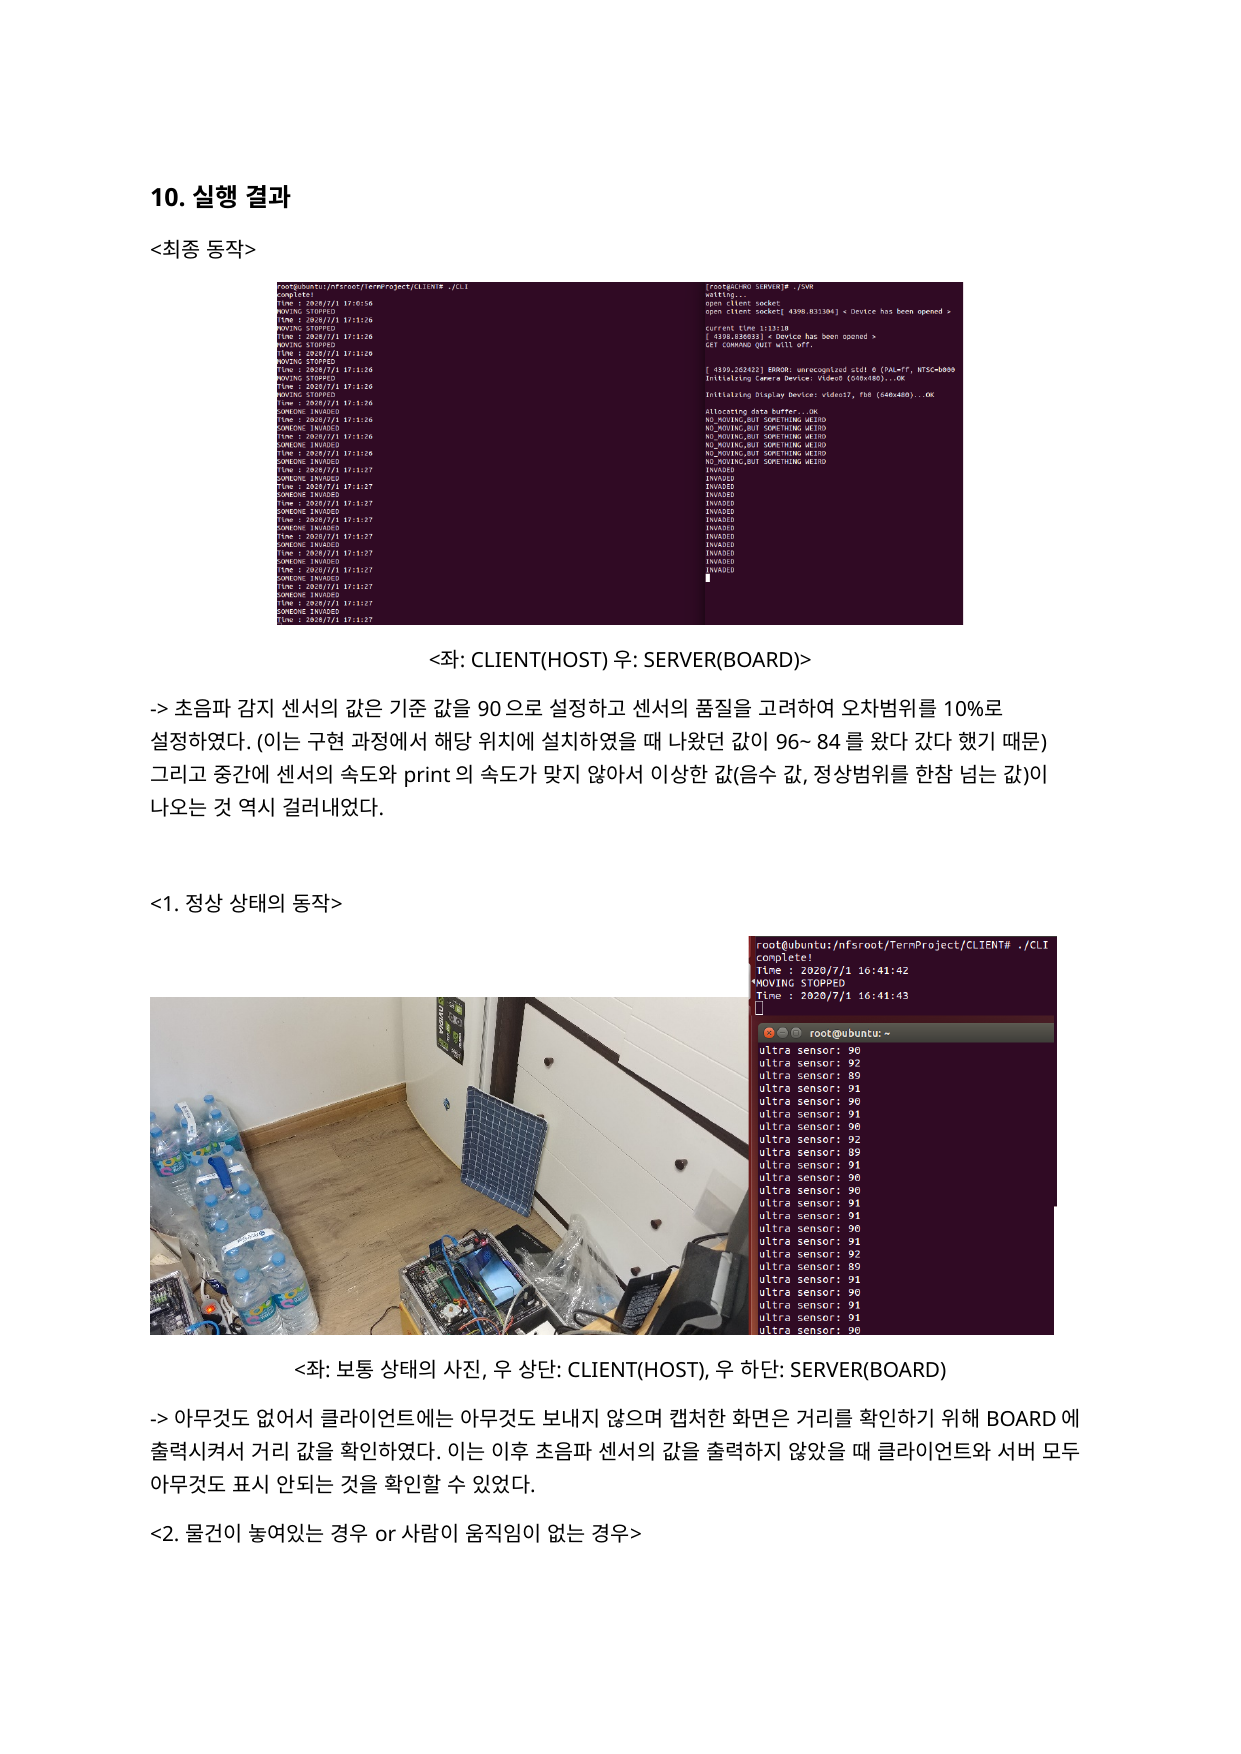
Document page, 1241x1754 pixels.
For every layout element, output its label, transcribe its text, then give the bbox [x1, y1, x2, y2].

text <1. 정상 상태의 동작> [150, 887, 1090, 918]
text <2. 물건이 놓여있는 경우 or 사람이 움직임이 없는 경우> [150, 1517, 1090, 1548]
text <좌: CLIENT(HOST) 우: SERVER(BOARD)> [150, 643, 1090, 673]
text 10. 실행 결과 [150, 177, 1090, 213]
picture [277, 282, 964, 625]
text -> 아무것도 없어서 클라이언트에는 아무것도 보내지 않으며 캡처한 화면은 거리를 확인하기 위해 BOARD에 출력시켜서 거리 값을 확인하였다. 이는 이후 초음파 센서의 값을 출력하지 않았을 때 클라이언트와 서버 모두 아무것도 표시 안되는 것을 확인할 수 있었다. [150, 1403, 1090, 1498]
text <좌: 보통 상태의 사진, 우 상단: CLIENT(HOST), 우 하단: SERVER(BOARD) [150, 1353, 1090, 1384]
text -> 초음파 감지 센서의 값은 기준 값을 90으로 설정하고 센서의 품질을 고려하여 오차범위를 10%로 설정하였다. (이는 구현 과정에서 해당 위치에 설치하였을 때 나왔던 값이 96~ 84를 왔다 갔다 했기 때문) 그리고 중간에 센서의 속도와 print의 속도가 맞지 않아서 이상한 값(음수 값, 정상범위를 한참 넘는 값)이 나오는 것 역시 걸러내었다. [150, 693, 1090, 821]
picture [150, 936, 1057, 1335]
text <최종 동작> [150, 233, 1090, 263]
